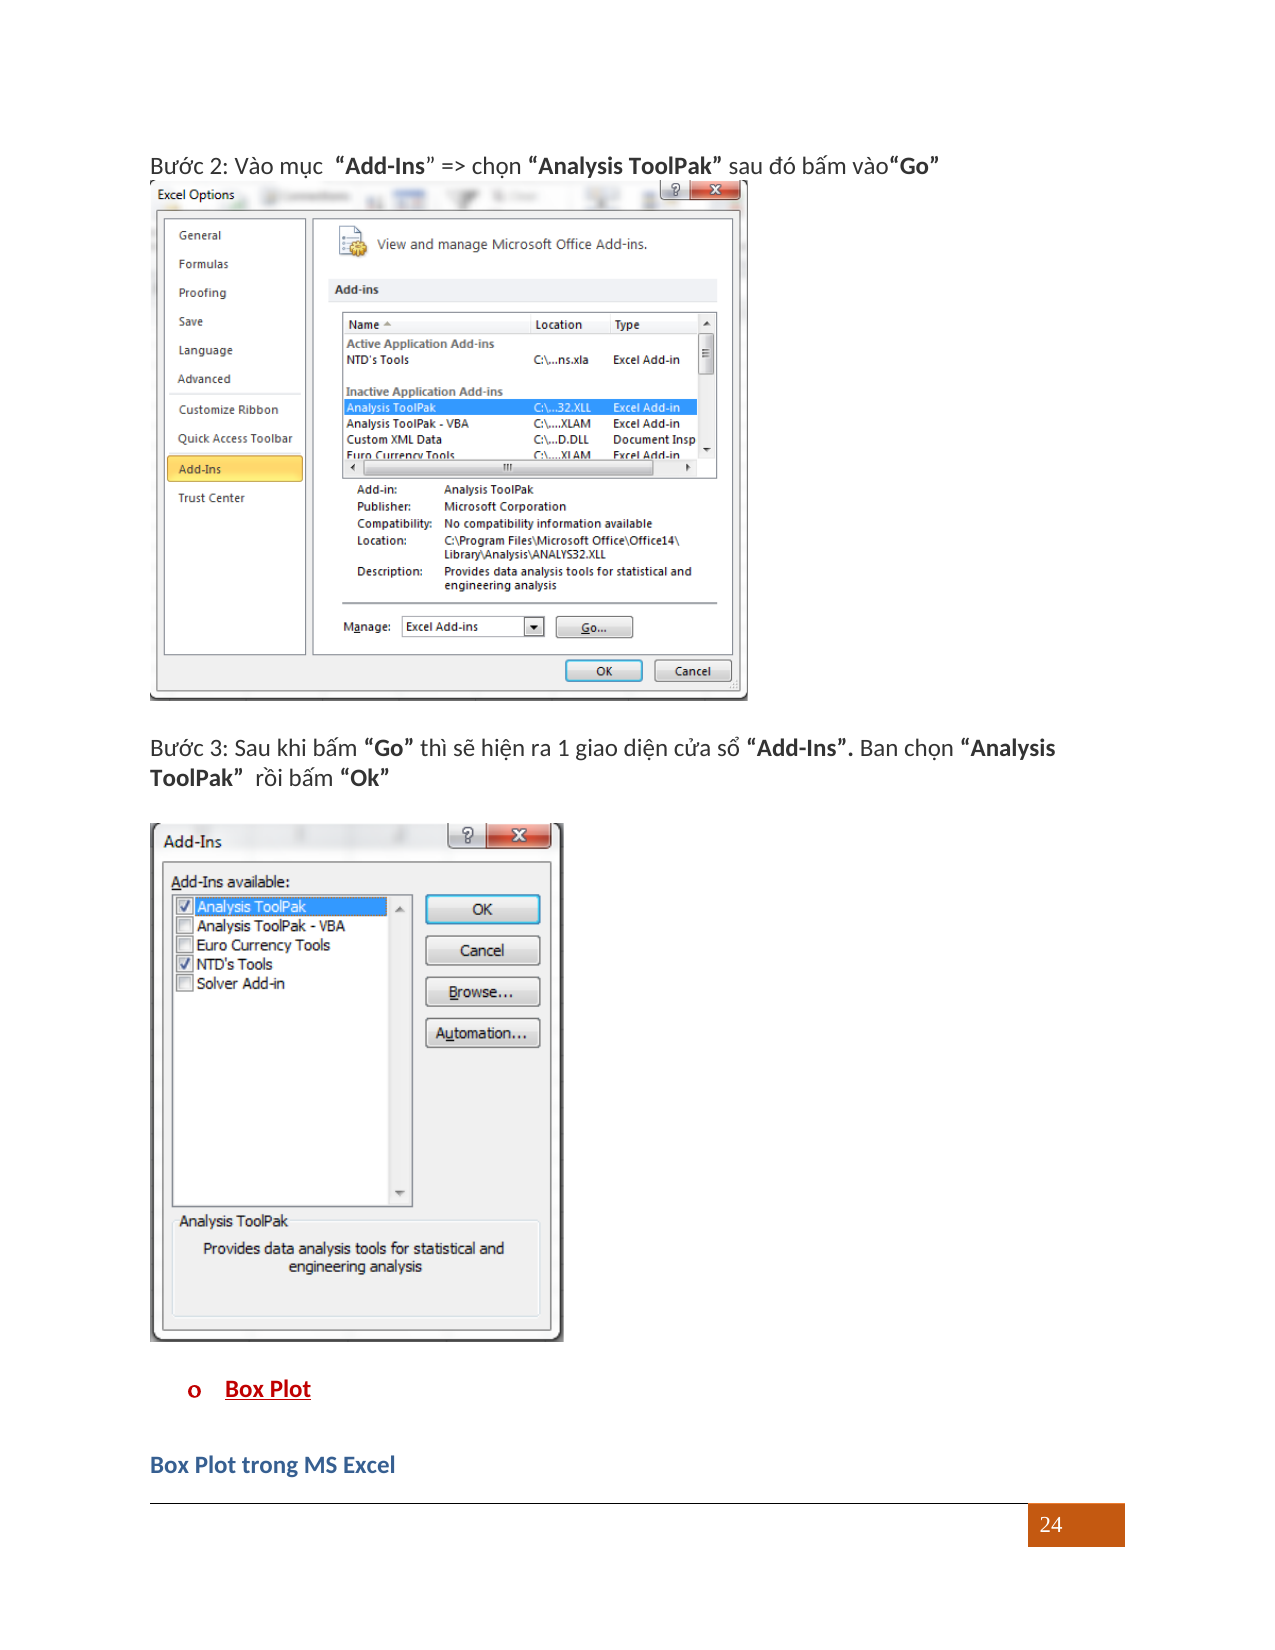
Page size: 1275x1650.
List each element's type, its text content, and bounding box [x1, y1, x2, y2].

text Box Plot trong MS Excel [150, 1450, 1125, 1480]
picture [150, 180, 748, 701]
list Box Plot [187, 1373, 1125, 1403]
text Bước 3: Sau khi bấm “Go” thì sẽ hiện ra 1 giao diện cửa sổ “Add-Ins”. Ban chọn “Analysis ToolPak” rồi bấm “Ok” [150, 732, 1125, 793]
picture [150, 823, 564, 1342]
